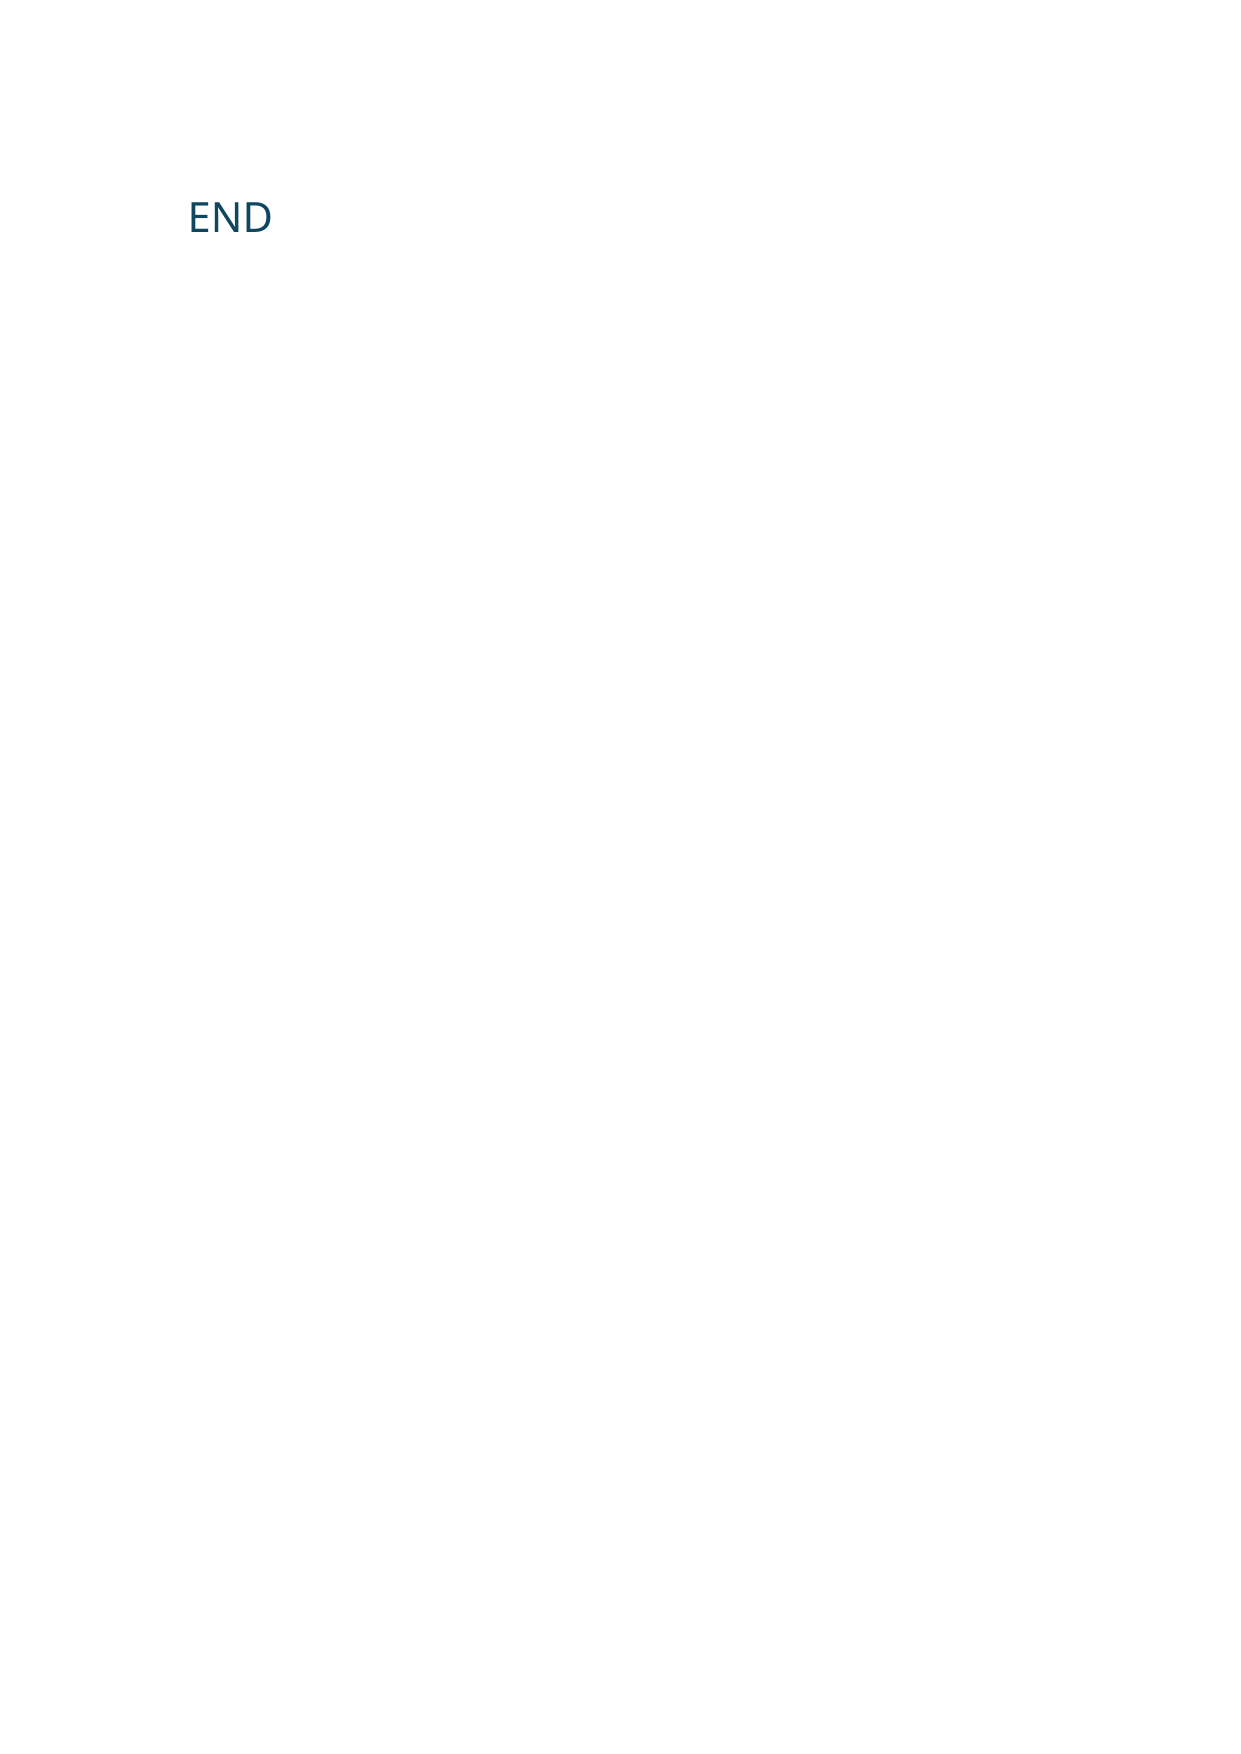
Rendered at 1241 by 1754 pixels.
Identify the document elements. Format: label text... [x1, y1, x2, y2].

subtitle END [187, 187, 1053, 244]
